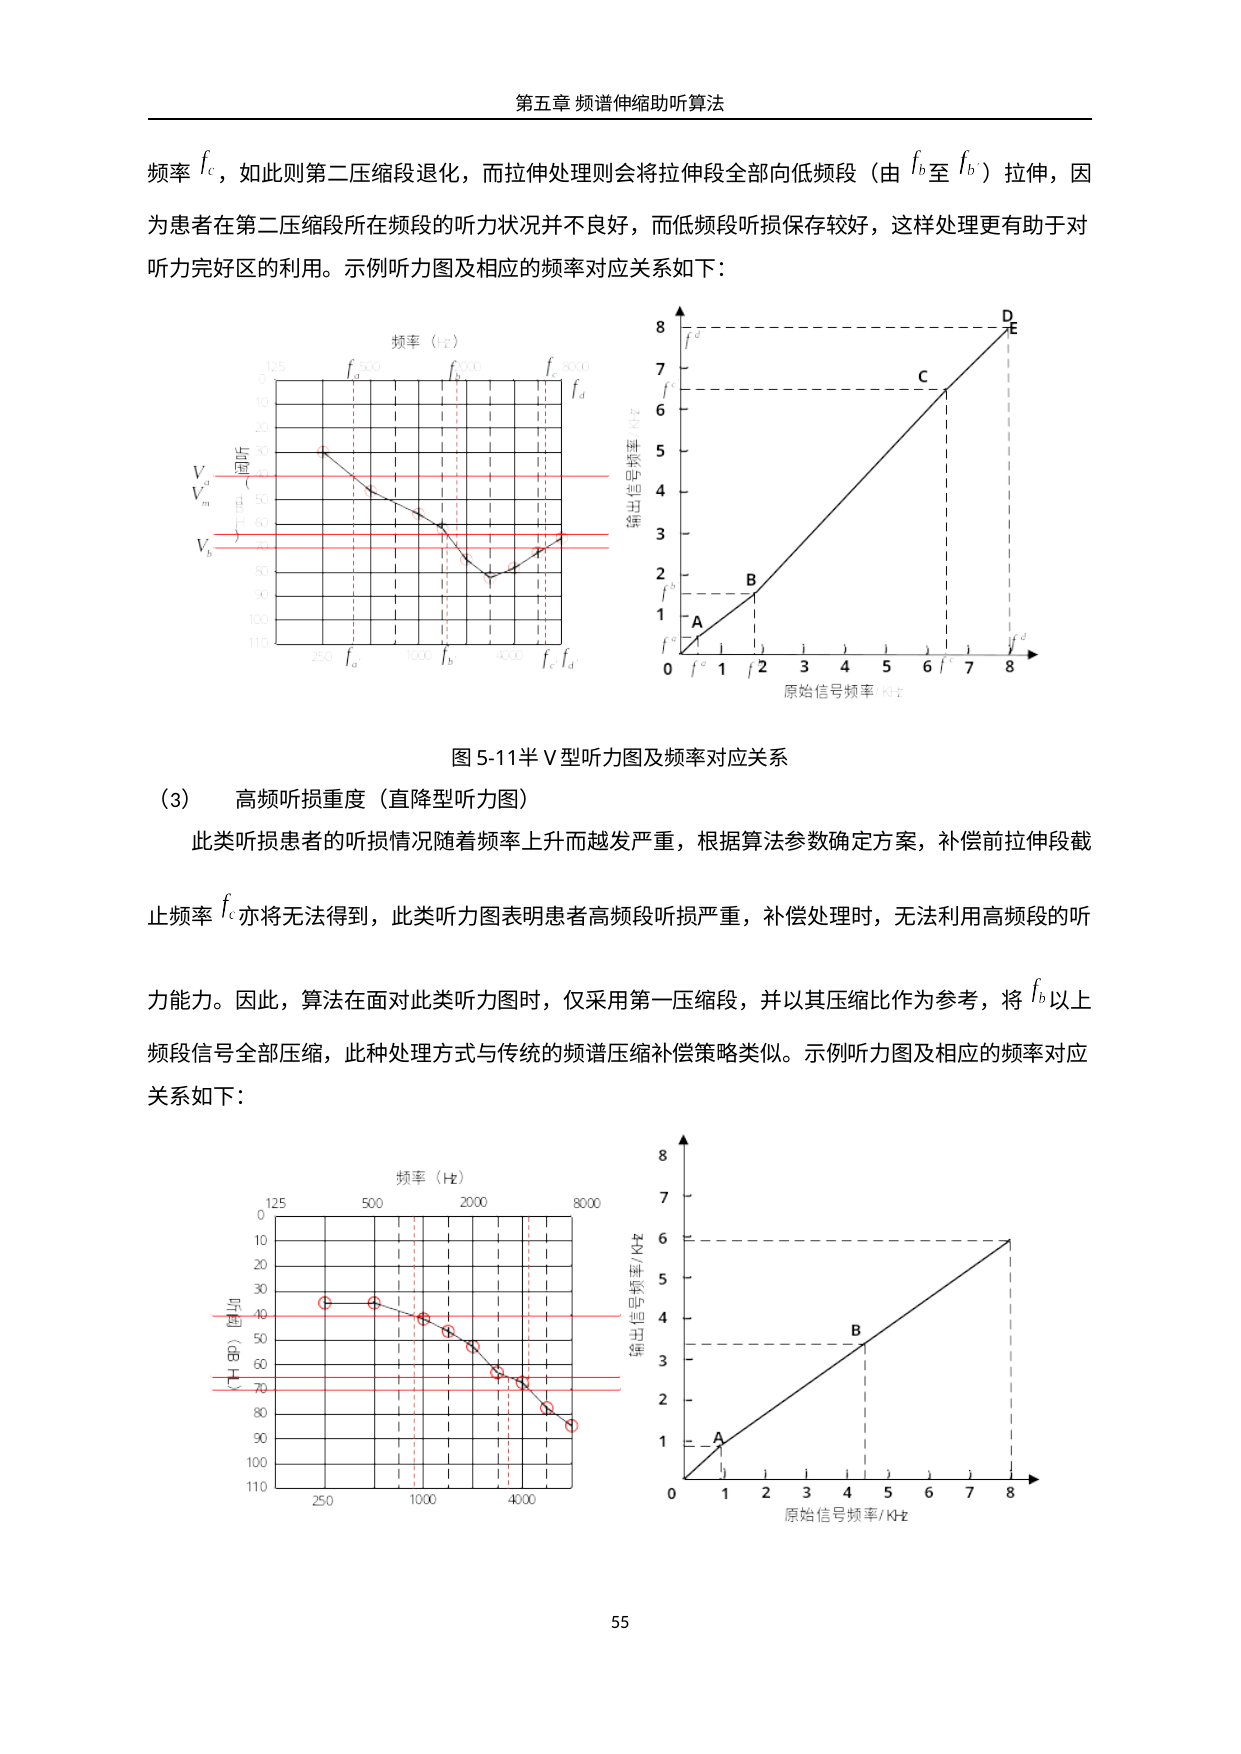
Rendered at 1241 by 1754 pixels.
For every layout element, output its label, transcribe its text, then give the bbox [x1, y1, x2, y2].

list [148, 131, 1092, 284]
list 此类听损患者的听损情况随着频率上升而越发严重，根据算法参数确定方案，补偿前拉伸段截止频率亦将无法得到，此类听力图表明患者高频段听损严重，补偿处理时，无法利用高频段的听力能力。因此，算法在面对此类听力图时，仅采用第一压缩段，并以其压缩比作为参考，将以上频段信号全部压缩，此种处理方式与传统的频谱压缩补偿策略类似。示例听力图及相应的频率对应关系如下： [148, 823, 1092, 1112]
text 图5-11半V型听力图及频率对应关系 [148, 740, 1092, 774]
list 高频听损重度（直降型听力图） [148, 781, 1092, 815]
